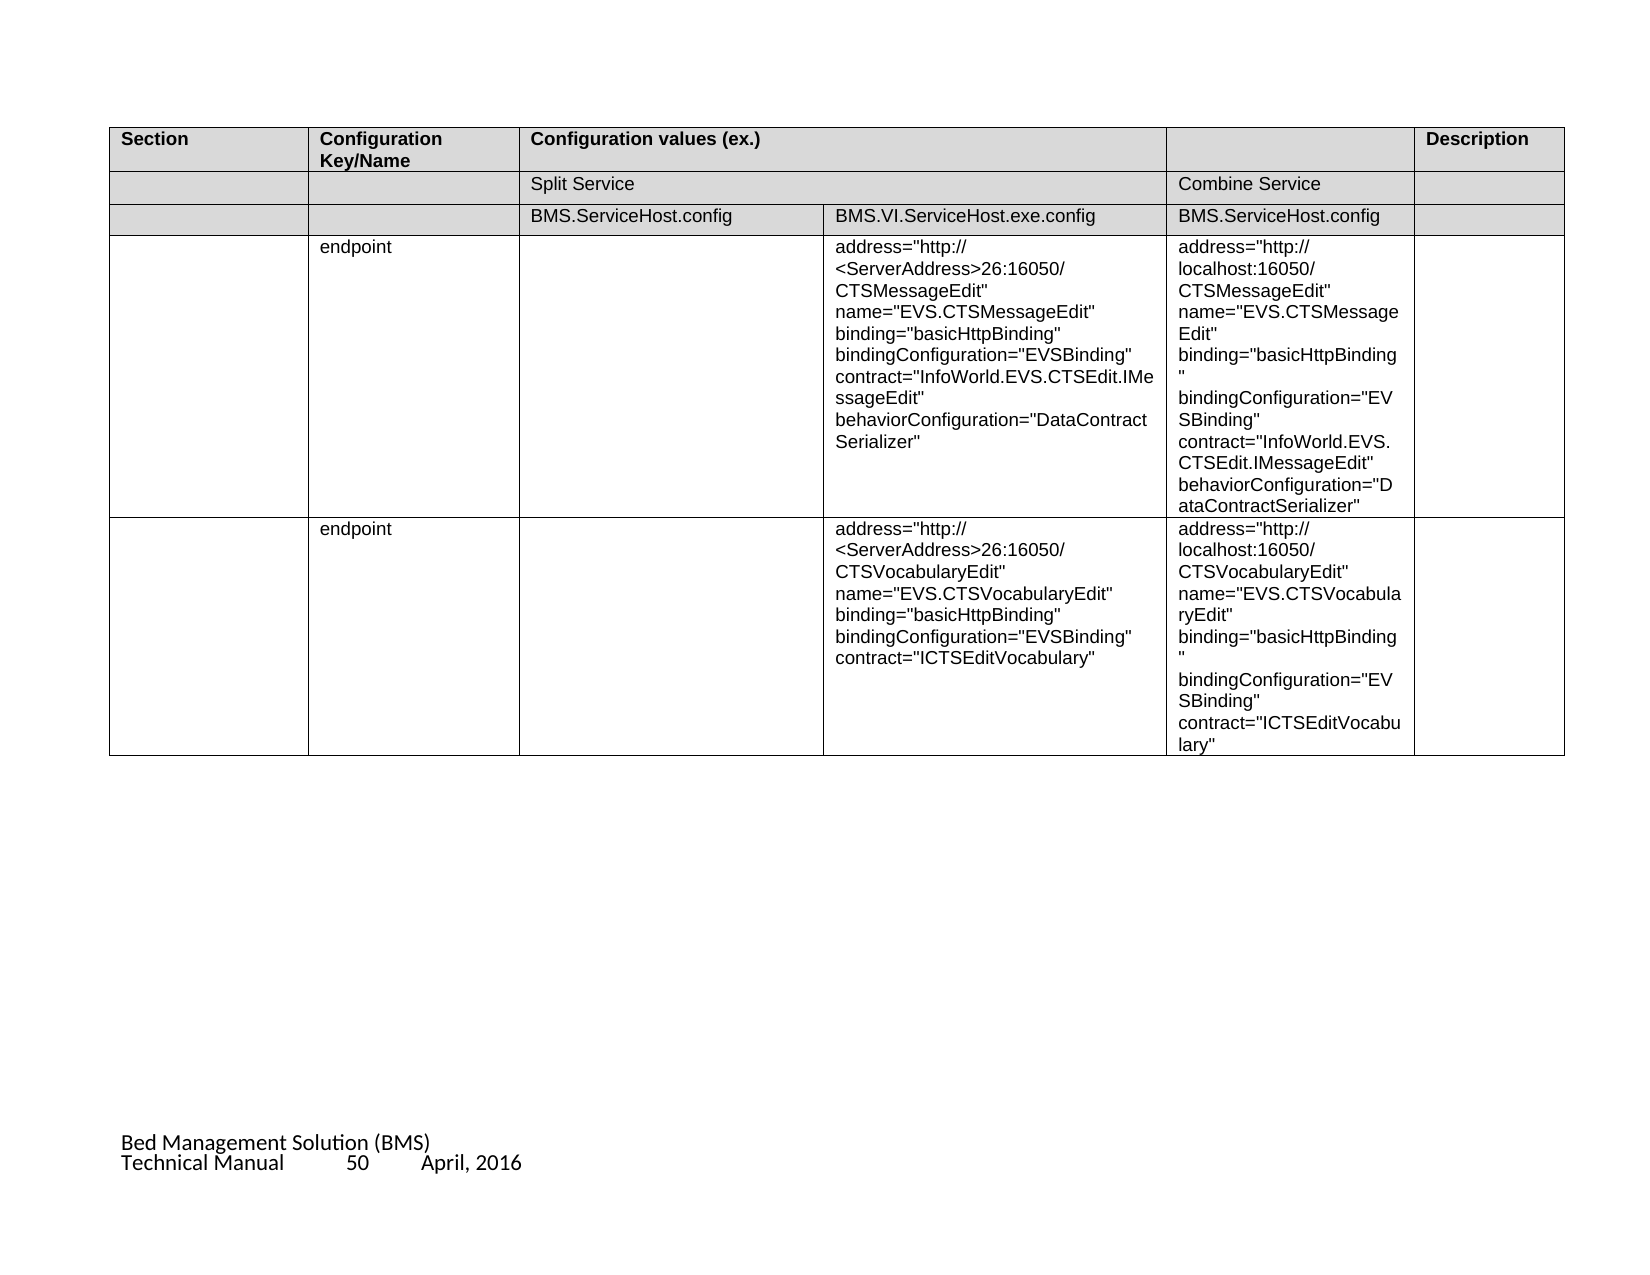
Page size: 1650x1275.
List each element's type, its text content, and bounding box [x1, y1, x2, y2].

table_cell [520, 518, 823, 755]
table_cell [309, 172, 519, 204]
table_cell address="http://localhost:16050/CTSVocabularyEdit" name="EVS.CTSVocabularyEdit" binding="basicHttpBinding" bindingConfiguration="EVSBinding" contract="ICTSEditVocabulary" [1167, 518, 1414, 755]
table_header [1167, 128, 1414, 171]
table_cell BMS.ServiceHost.config [1167, 205, 1414, 235]
table_cell endpoint [309, 518, 519, 755]
table_cell Split Service [520, 172, 1166, 204]
table_cell [110, 205, 308, 235]
table_cell address="http://<ServerAddress>26:16050/CTSVocabularyEdit" name="EVS.CTSVocabularyEdit" binding="basicHttpBinding" bindingConfiguration="EVSBinding" contract="ICTSEditVocabulary" [824, 518, 1166, 755]
table_cell [110, 172, 308, 204]
table_cell BMS.VI.ServiceHost.exe.config [824, 205, 1166, 235]
table_cell [520, 236, 823, 517]
table_cell address="http://localhost:16050/CTSMessageEdit" name="EVS.CTSMessageEdit" binding="basicHttpBinding" bindingConfiguration="EVSBinding" contract="InfoWorld.EVS.CTSEdit.IMessageEdit" behaviorConfiguration="DataContractSerializer" [1167, 236, 1414, 517]
table_cell [1415, 205, 1564, 235]
table_cell [1415, 172, 1564, 204]
table_header Description [1415, 128, 1564, 171]
table_cell [1415, 518, 1564, 755]
table_cell [110, 236, 308, 517]
table_header Configuration Key/Name [309, 128, 519, 171]
table_cell [110, 518, 308, 755]
table_cell [309, 205, 519, 235]
table_header Section [110, 128, 308, 171]
table_cell address="http://<ServerAddress>26:16050/CTSMessageEdit" name="EVS.CTSMessageEdit" binding="basicHttpBinding" bindingConfiguration="EVSBinding" contract="InfoWorld.EVS.CTSEdit.IMessageEdit" behaviorConfiguration="DataContractSerializer" [824, 236, 1166, 517]
table_header Configuration values (ex.) [520, 128, 1166, 171]
table_cell Combine Service [1167, 172, 1414, 204]
table_cell BMS.ServiceHost.config [520, 205, 823, 235]
table_cell endpoint [309, 236, 519, 517]
table_cell [1415, 236, 1564, 517]
